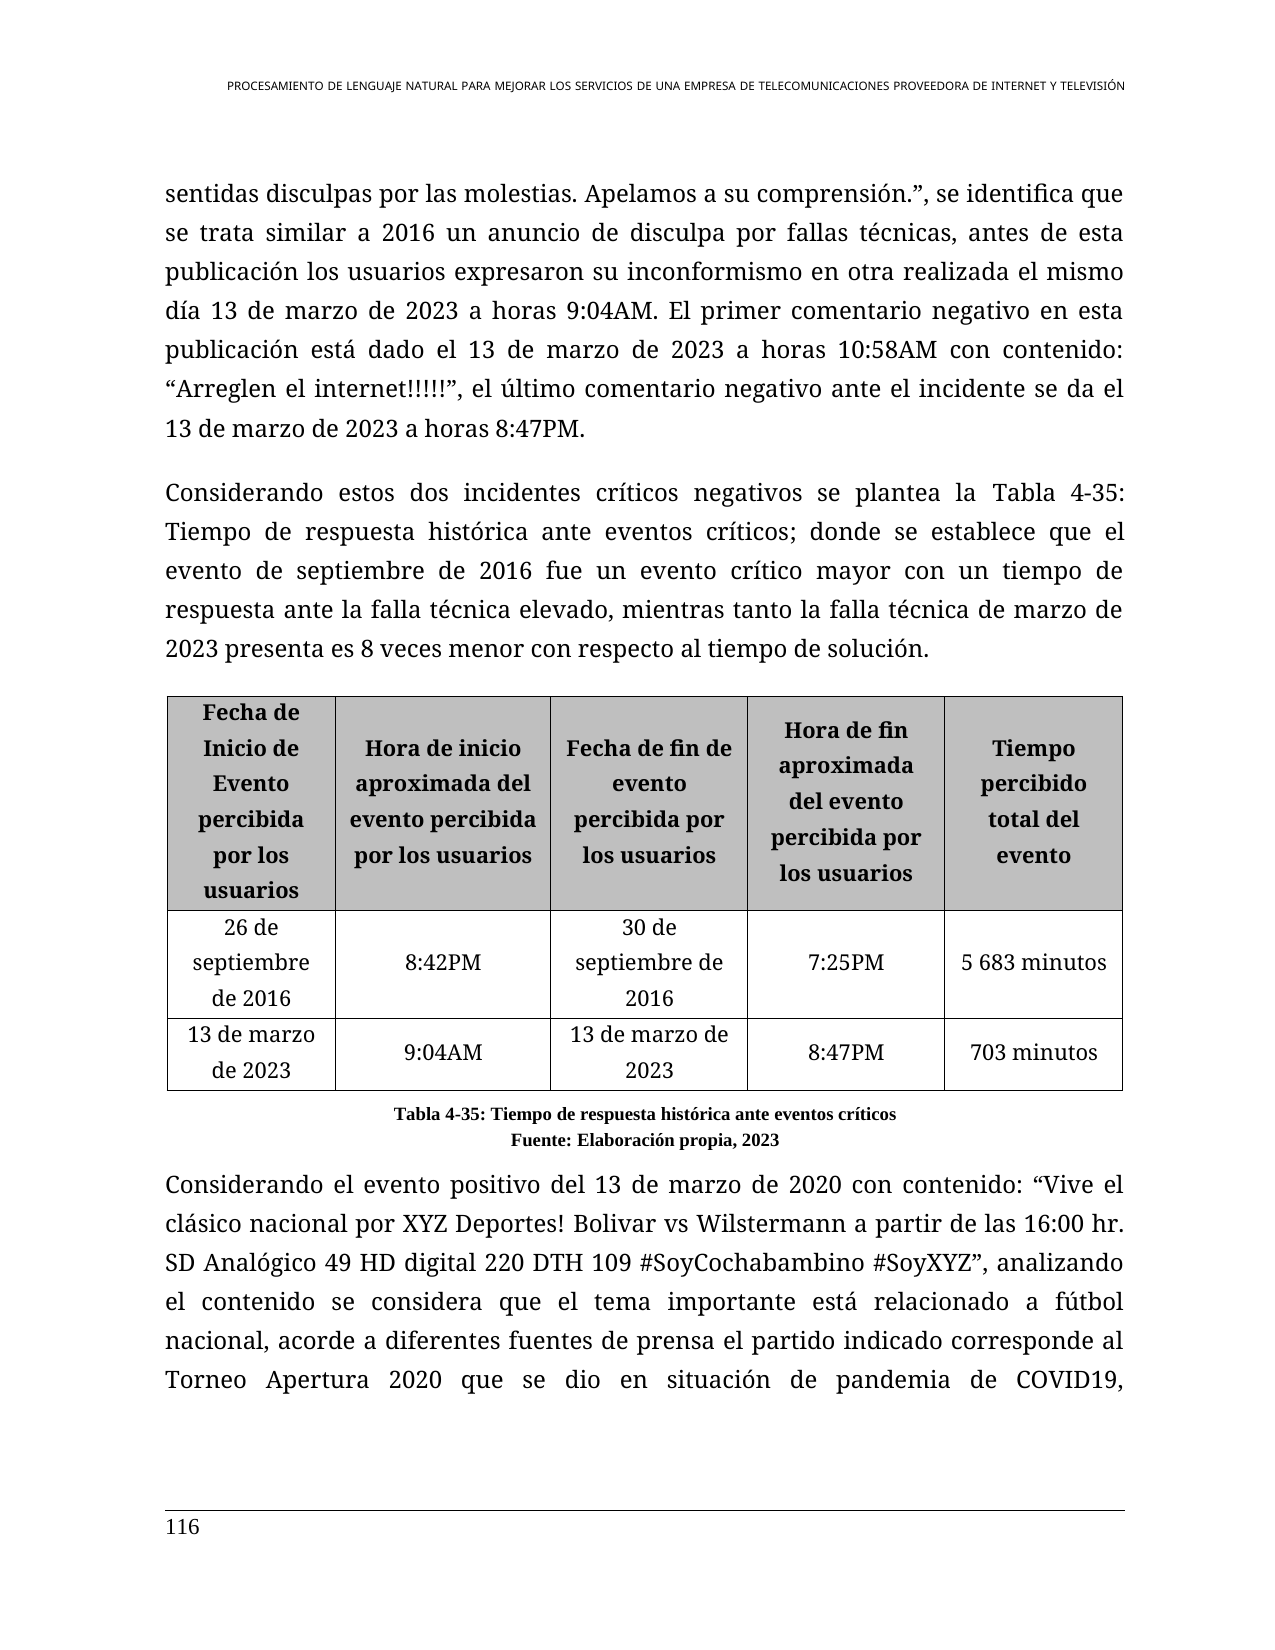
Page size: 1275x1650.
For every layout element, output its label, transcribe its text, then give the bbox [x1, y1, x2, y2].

table_cell 13 de marzo de 2023 [551, 1019, 747, 1090]
table_cell 703 minutos [945, 1019, 1122, 1090]
table_header Hora de fin aproximada del evento percibida por los usuarios [748, 697, 944, 910]
table_header Fecha de Inicio de Evento percibida por los usuarios [168, 697, 335, 910]
table_cell 13 de marzo de 2023 [168, 1019, 335, 1090]
table_cell 8:47PM [748, 1019, 944, 1090]
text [165, 1167, 1125, 1395]
table_cell 8:42PM [336, 911, 550, 1018]
table_cell 30 de septiembre de 2016 [551, 911, 747, 1018]
table_cell 7:25PM [748, 911, 944, 1018]
table_cell 9:04AM [336, 1019, 550, 1090]
text Fuente: Elaboración propia, 2023 [165, 1129, 1125, 1151]
table_header Hora de inicio aproximada del evento percibida por los usuarios [336, 697, 550, 910]
table_cell 5 683 minutos [945, 911, 1122, 1018]
table_cell 26 de septiembre de 2016 [168, 911, 335, 1018]
table_header Tiempo percibido total del evento [945, 697, 1122, 910]
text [165, 177, 1125, 444]
table_header Fecha de fin de evento percibida por los usuarios [551, 697, 747, 910]
